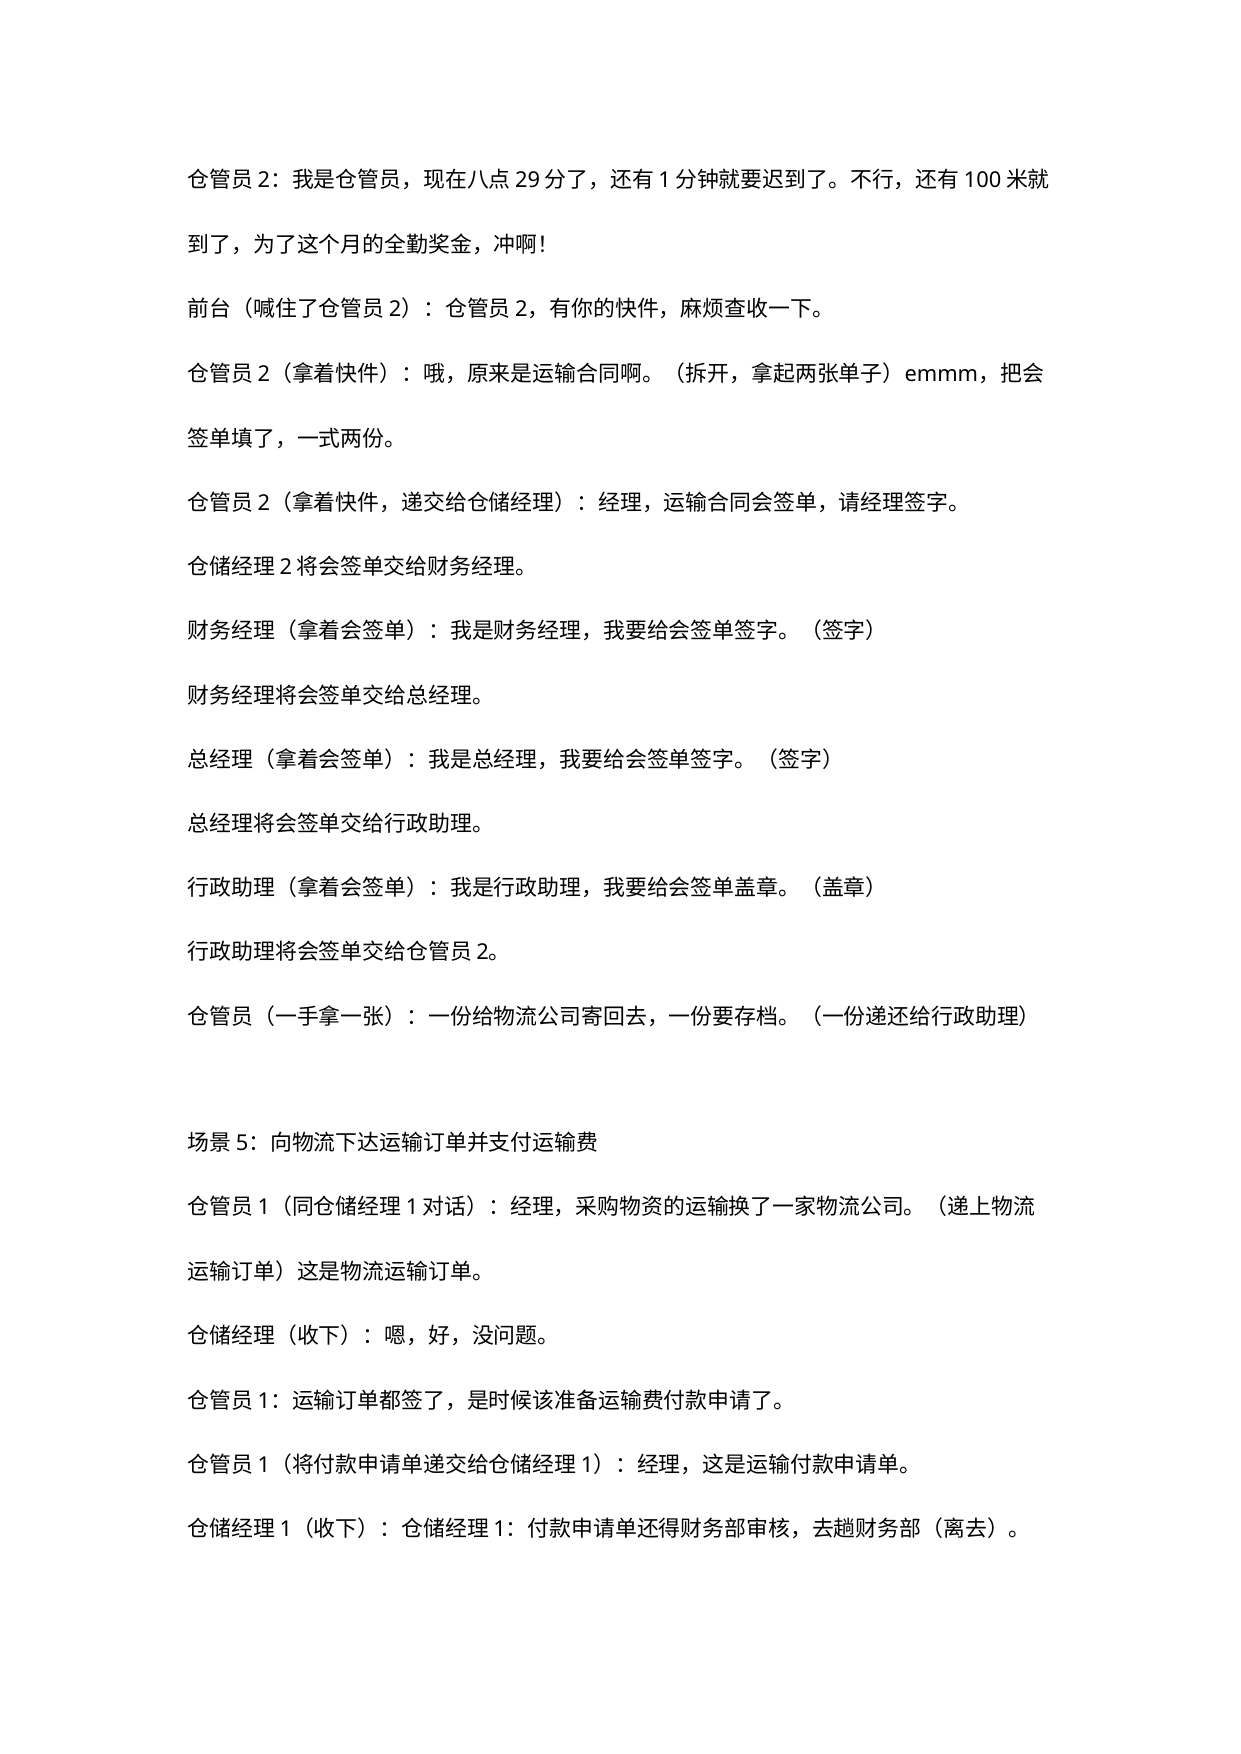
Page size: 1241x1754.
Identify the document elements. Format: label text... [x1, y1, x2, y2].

text 总经理将会签单交给行政助理。 [187, 806, 1053, 838]
text 财务经理（拿着会签单）：我是财务经理，我要给会签单签字。（签字） [187, 613, 1053, 646]
text 行政助理（拿着会签单）：我是行政助理，我要给会签单盖章。（盖章） [187, 870, 1053, 902]
text 前台（喊住了仓管员2）：仓管员2，有你的快件，麻烦查收一下。 [187, 291, 1053, 324]
text 仓管员2：我是仓管员，现在八点29分了，还有1分钟就要迟到了。不行，还有100米就到了，为了这个月的全勤奖金，冲啊！ [187, 162, 1053, 259]
text 仓管员1（将付款申请单递交给仓储经理1）：经理，这是运输付款申请单。 [187, 1447, 1053, 1479]
text 仓管员1（同仓储经理1对话）：经理，采购物资的运输换了一家物流公司。（递上物流运输订单）这是物流运输订单。 [187, 1189, 1053, 1286]
text 仓储经理（收下）：嗯，好，没问题。 [187, 1318, 1053, 1351]
text 仓储经理1（收下）：仓储经理1：付款申请单还得财务部审核，去趟财务部（离去）。 [187, 1511, 1053, 1543]
text 总经理（拿着会签单）：我是总经理，我要给会签单签字。（签字） [187, 741, 1053, 774]
text 仓管员1：运输订单都签了，是时候该准备运输费付款申请了。 [187, 1382, 1053, 1415]
text 仓储经理2将会签单交给财务经理。 [187, 549, 1053, 581]
text 行政助理将会签单交给仓管员2。 [187, 934, 1053, 966]
text 财务经理将会签单交给总经理。 [187, 677, 1053, 710]
text 仓管员2（拿着快件，递交给仓储经理）：经理，运输合同会签单，请经理签字。 [187, 484, 1053, 517]
text 仓管员（一手拿一张）：一份给物流公司寄回去，一份要存档。（一份递还给行政助理） [187, 998, 1053, 1031]
text 仓管员2（拿着快件）：哦，原来是运输合同啊。（拆开，拿起两张单子）emmm，把会签单填了，一式两份。 [187, 355, 1053, 453]
text 场景5：向物流下达运输订单并支付运输费 [187, 1125, 1053, 1157]
